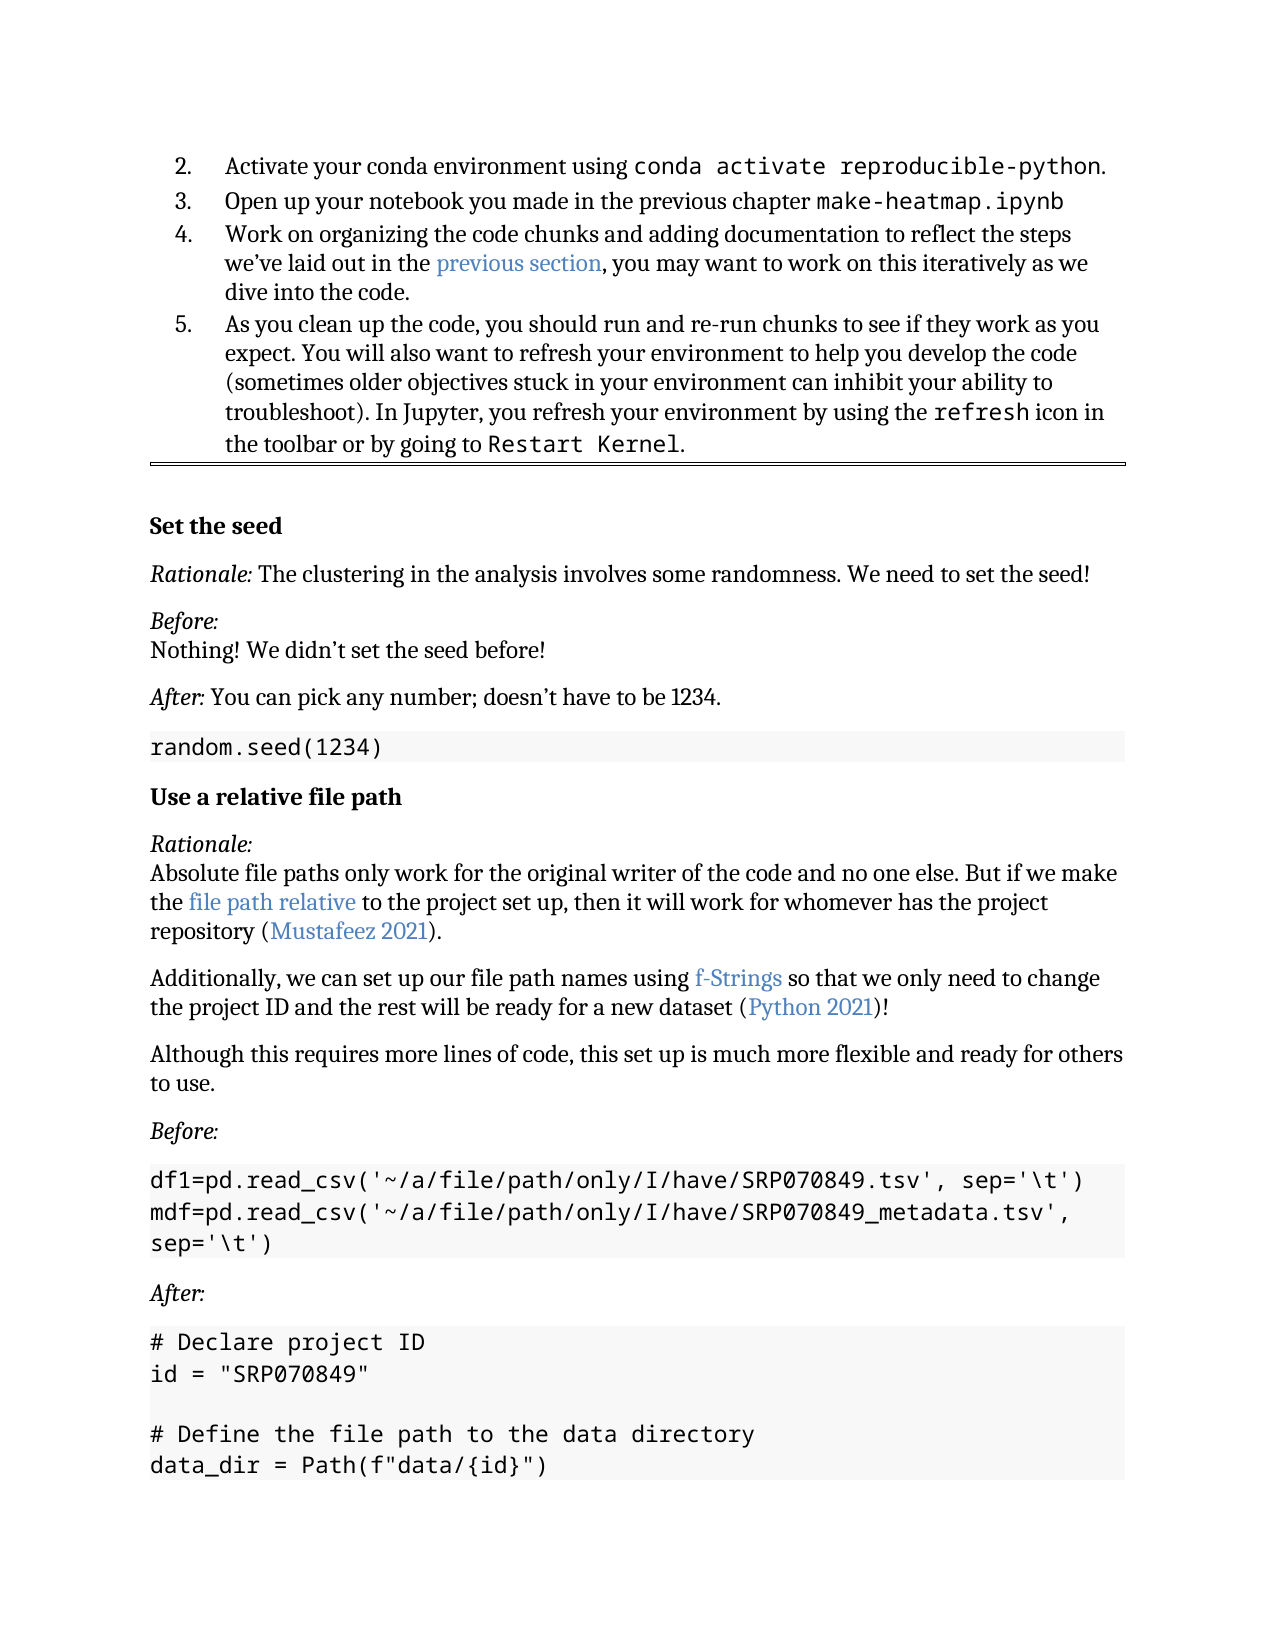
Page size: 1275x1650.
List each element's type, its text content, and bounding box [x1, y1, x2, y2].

text Use a relative file path [150, 783, 1125, 812]
list As you clean up the code, you should run and re-run chunks to see if they work as you expect. You will also want to refresh your environment to help you develop the code (sometimes older objectives stuck in your environment can inhibit your ability to troubleshoot). In Jupyter, you refresh your environment by using the refresh icon in the toolbar or by going to Restart Kernel. [175, 310, 1125, 459]
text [150, 1326, 1125, 1480]
text After: You can pick any number; doesn’t have to be 1234. [150, 683, 1125, 712]
text Additionally, we can set up our file path names using f-Strings so that we only need to change the project ID and the rest will be ready for a new dataset (Python 2021)! [150, 964, 1125, 1022]
text After: [150, 1279, 1125, 1307]
text Rationale: Absolute file paths only work for the original writer of the code and no one else. But if we make the file path relative to the project set up, then it will work for whomever has the project repository (Mustafeez 2021). [150, 830, 1125, 945]
text Although this requires more lines of code, this set up is much more flexible and ready for others to use. [150, 1040, 1125, 1098]
text Before: [150, 1117, 1125, 1145]
list Work on organizing the code chunks and adding documentation to reflect the steps we’ve laid out in the previous section, you may want to work on this iteratively as we dive into the code. [175, 220, 1125, 306]
list Open up your notebook you made in the previous chapter make-heatmap.ipynb [175, 185, 1125, 216]
text df1=pd.read_csv('~/a/file/path/only/I/have/SRP070849.tsv', sep='\t') mdf=pd.read_csv('~/a/file/path/only/I/have/SRP070849_metadata.tsv', sep='\t') [150, 1164, 1125, 1258]
text random.seed(1234) [150, 731, 1125, 762]
text Before: Nothing! We didn’t set the seed before! [150, 607, 1125, 664]
text Rationale: The clustering in the analysis involves some randomness. We need to set the seed! [150, 559, 1125, 588]
list Activate your conda environment using conda activate reproducible-python. [175, 150, 1125, 181]
text Set the seed [150, 512, 1125, 541]
